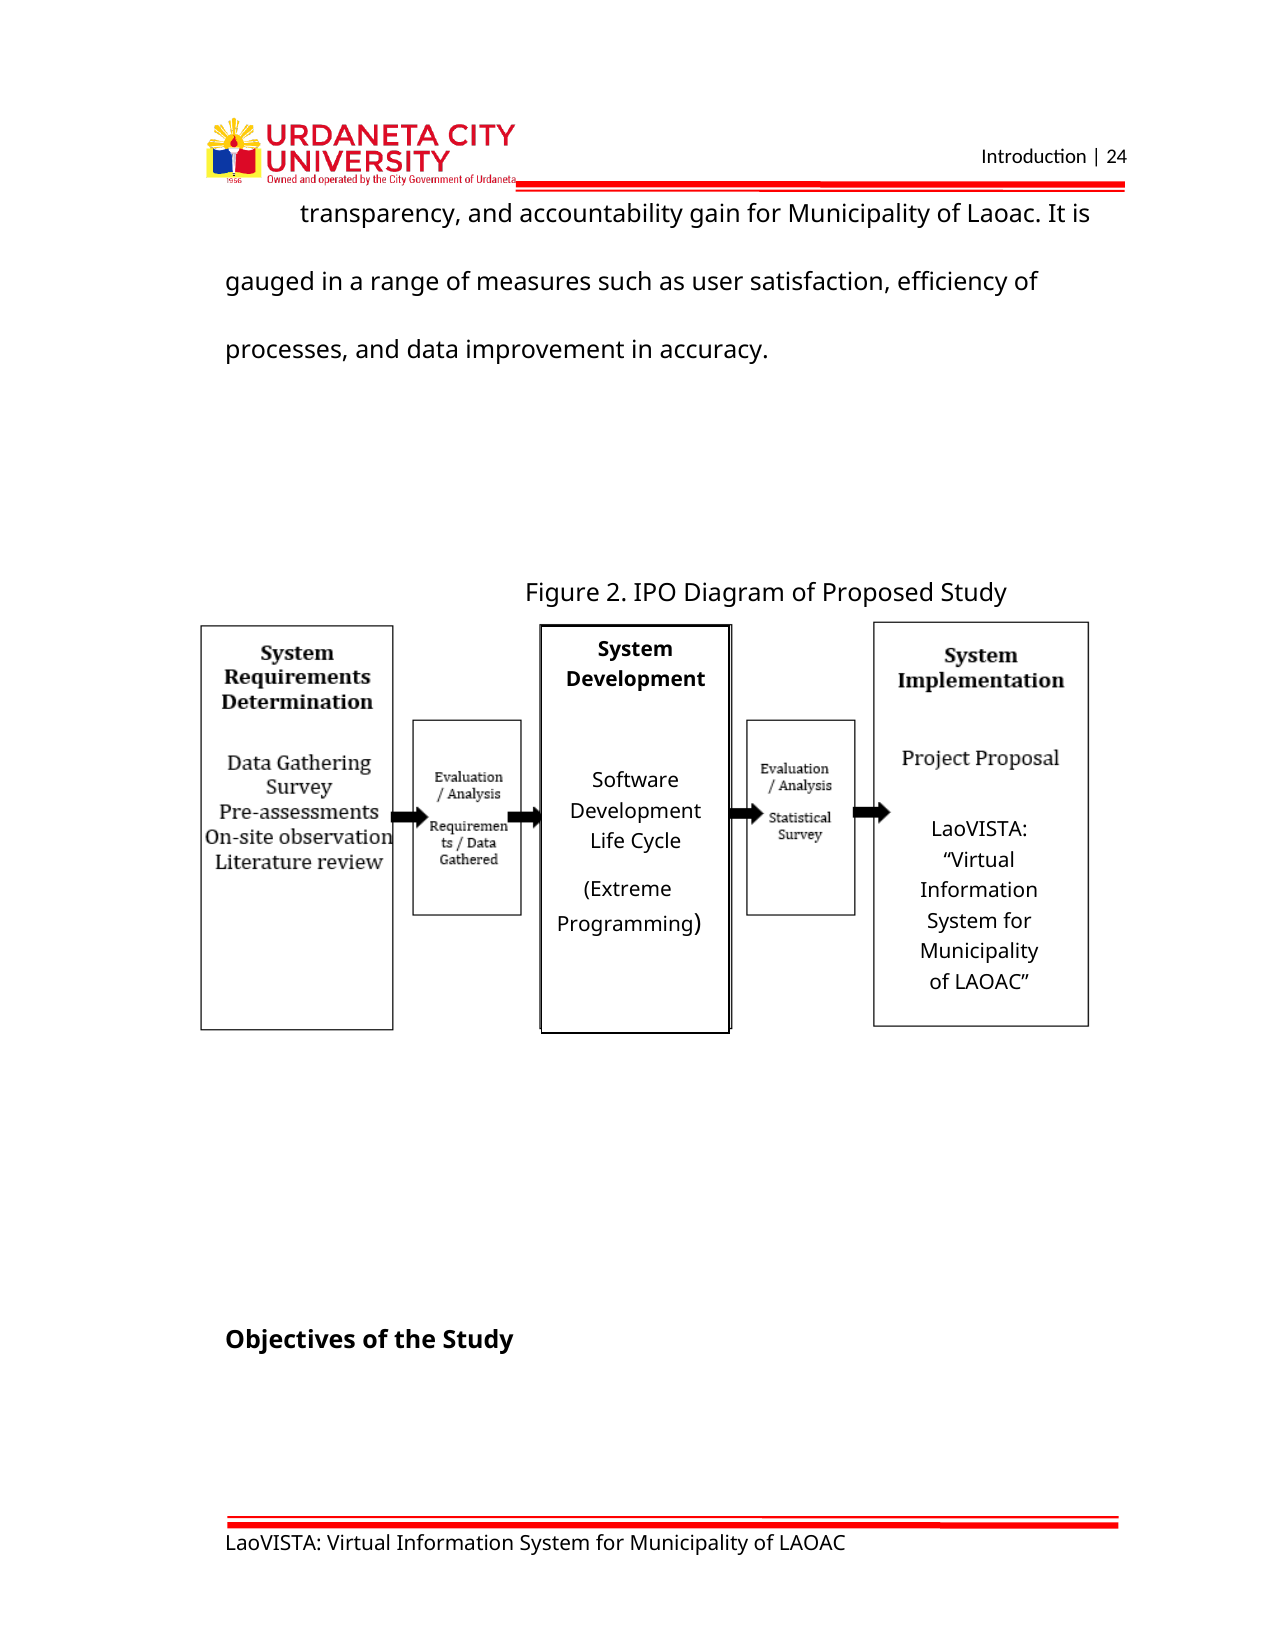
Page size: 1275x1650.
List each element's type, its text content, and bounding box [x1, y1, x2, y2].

text transparency, and accountability gain for Municipality of Laoac. It is gauged in a range of measures such as user satisfaction, efficiency of processes, and data improvement in accuracy. [225, 196, 1125, 366]
text Figure 2. IPO Diagram of Proposed Study [525, 575, 1125, 609]
picture [206, 117, 516, 186]
text Objectives of the Study [225, 1322, 1125, 1356]
picture [193, 617, 1098, 1034]
